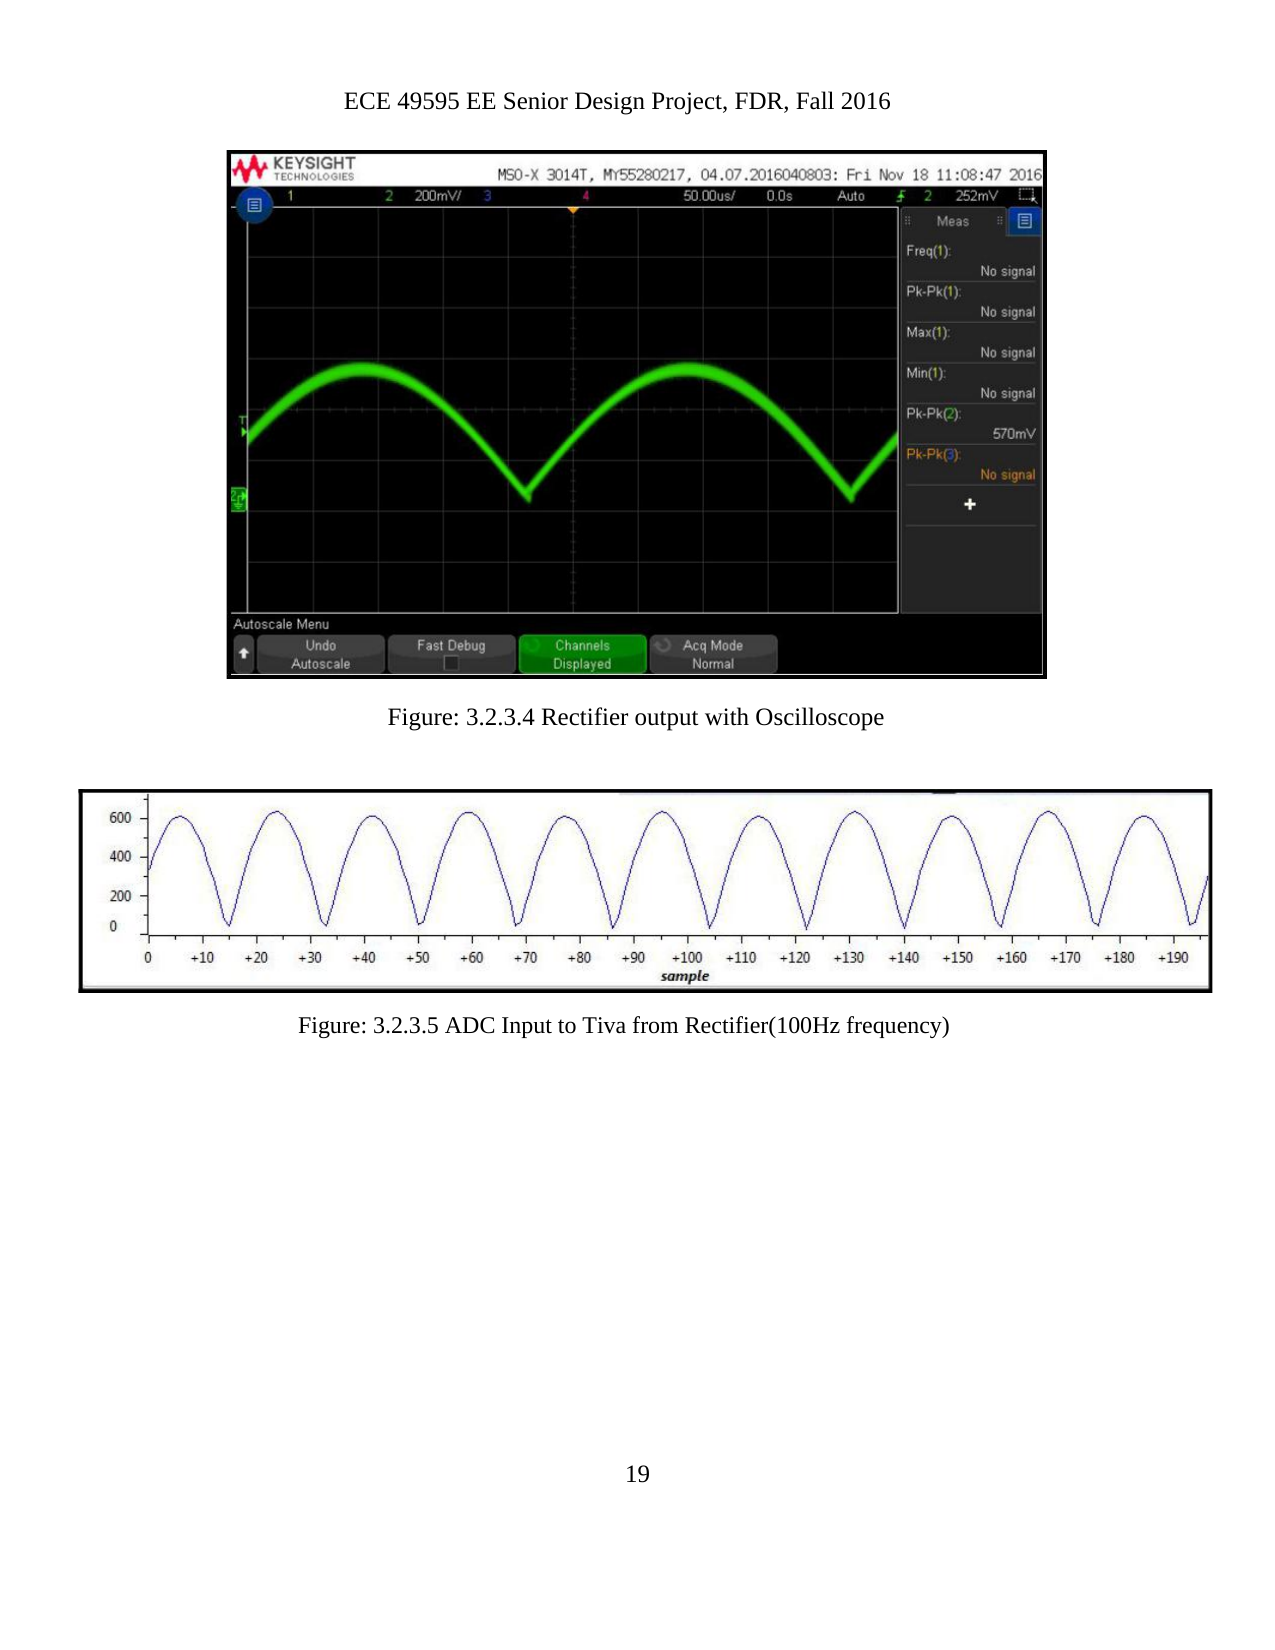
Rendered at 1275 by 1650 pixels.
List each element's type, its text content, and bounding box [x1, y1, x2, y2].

picture [78, 789, 1213, 993]
text ECE 49595 EE Senior Design Project, FDR, Fall 2016 [344, 86, 977, 115]
picture [226, 150, 1047, 679]
text Figure: 3.2.3.4 Rectifier output with Oscilloscope [387, 702, 977, 730]
text 19 [625, 1459, 977, 1488]
text Figure: 3.2.3.5 ADC Input to Tiva from Rectifier(100Hz frequency) [298, 1011, 977, 1038]
